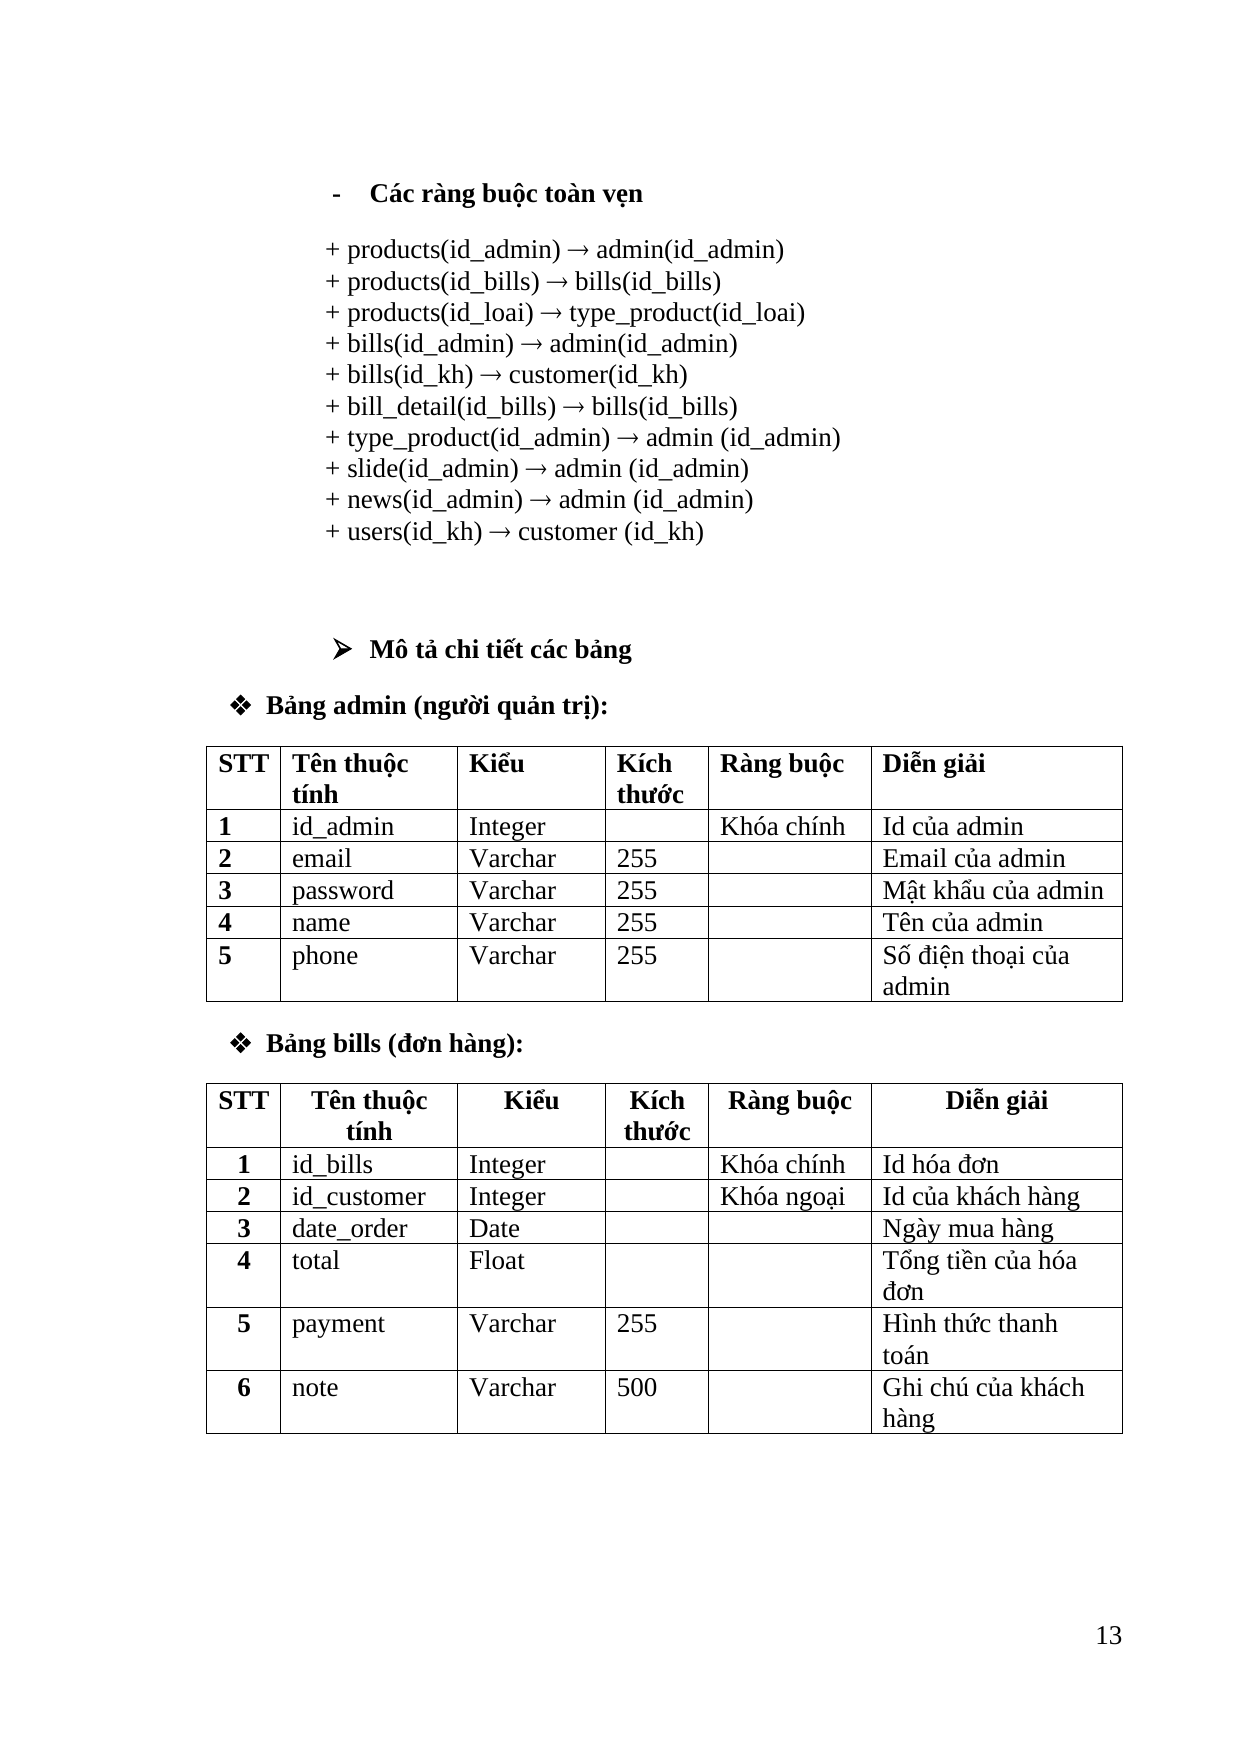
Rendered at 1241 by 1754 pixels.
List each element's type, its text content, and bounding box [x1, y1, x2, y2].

table_cell 1 [207, 1148, 280, 1179]
table_cell id_bills [281, 1148, 457, 1179]
table_cell Varchar [458, 874, 605, 906]
table_cell phone [281, 939, 457, 1001]
table_cell [606, 1180, 708, 1211]
text + products(id_loai) type_product(id_loai) [325, 296, 1122, 327]
table_cell Khóa chính [709, 1148, 871, 1179]
table_header Diễn giải [872, 1084, 1122, 1147]
table_cell 255 [606, 842, 708, 873]
table_cell [709, 1244, 871, 1307]
table_cell [709, 874, 871, 906]
table_cell [709, 907, 871, 938]
table_cell 2 [207, 842, 280, 873]
text + slide(id_admin) admin (id_admin) [325, 452, 1122, 483]
table_header Tên thuộc tính [281, 1084, 457, 1147]
table_cell Date [458, 1212, 605, 1243]
table_cell id_admin [281, 810, 457, 841]
table_cell [606, 1244, 708, 1307]
table_cell Mật khẩu của admin [872, 874, 1122, 906]
table_cell 5 [207, 1308, 280, 1370]
table_cell Khóa ngoại [709, 1180, 871, 1211]
table_cell 2 [207, 1180, 280, 1211]
table_cell Tổng tiền của hóa đơn [872, 1244, 1122, 1307]
table_cell Float [458, 1244, 605, 1307]
text + products(id_admin) admin(id_admin) [325, 233, 1122, 264]
table_cell date_order [281, 1212, 457, 1243]
table_cell [606, 1148, 708, 1179]
table_cell total [281, 1244, 457, 1307]
table_cell 255 [606, 939, 708, 1001]
table_cell [709, 1308, 871, 1370]
table_cell Ghi chú của khách hàng [872, 1371, 1122, 1433]
text + bills(id_admin) admin(id_admin) [325, 327, 1122, 358]
table_header Tên thuộc tính [281, 747, 457, 809]
table_cell 255 [606, 874, 708, 906]
table_header Ràng buộc [709, 747, 871, 809]
list Bảng admin (người quản trị): [228, 689, 1122, 721]
table_cell Khóa chính [709, 810, 871, 841]
table_cell 500 [606, 1371, 708, 1433]
text + bill_detail(id_bills) bills(id_bills) [325, 389, 1122, 421]
table_cell Varchar [458, 1371, 605, 1433]
table_header Kích thước [606, 1084, 708, 1147]
table_cell 1 [207, 810, 280, 841]
table_cell Integer [458, 1180, 605, 1211]
table_header Kiểu [458, 1084, 605, 1147]
table_cell Integer [458, 810, 605, 841]
table_cell Hình thức thanh toán [872, 1308, 1122, 1370]
table_cell 3 [207, 874, 280, 906]
table_cell Id của admin [872, 810, 1122, 841]
table_header Kích thước [606, 747, 708, 809]
table_cell 5 [207, 939, 280, 1001]
table_cell [709, 1212, 871, 1243]
table_header STT [207, 1084, 280, 1147]
table_cell [709, 842, 871, 873]
table_cell password [281, 874, 457, 906]
table_cell 6 [207, 1371, 280, 1433]
text + products(id_bills) bills(id_bills) [325, 264, 1122, 296]
table_cell [709, 939, 871, 1001]
table_cell 4 [207, 907, 280, 938]
table_cell [606, 810, 708, 841]
text + type_product(id_admin) admin (id_admin) [325, 421, 1122, 452]
table_cell 255 [606, 907, 708, 938]
table_cell id_customer [281, 1180, 457, 1211]
table_cell 255 [606, 1308, 708, 1370]
text + bills(id_kh) customer(id_kh) [325, 358, 1122, 389]
table_cell Tên của admin [872, 907, 1122, 938]
table_header STT [207, 747, 280, 809]
table_cell Id hóa đơn [872, 1148, 1122, 1179]
table_cell [606, 1212, 708, 1243]
table_cell name [281, 907, 457, 938]
table_cell Ngày mua hàng [872, 1212, 1122, 1243]
table_cell 4 [207, 1244, 280, 1307]
table_cell Integer [458, 1148, 605, 1179]
table_cell Varchar [458, 939, 605, 1001]
list Mô tả chi tiết các bảng [332, 633, 1122, 664]
table_cell note [281, 1371, 457, 1433]
table_cell 3 [207, 1212, 280, 1243]
table_cell email [281, 842, 457, 873]
table_cell Id của khách hàng [872, 1180, 1122, 1211]
table_cell Varchar [458, 907, 605, 938]
table_cell Số điện thoại của admin [872, 939, 1122, 1001]
table_cell Varchar [458, 1308, 605, 1370]
text + news(id_admin) admin (id_admin) [325, 483, 1122, 514]
table_cell payment [281, 1308, 457, 1370]
table_header Diễn giải [872, 747, 1122, 809]
table_header Ràng buộc [709, 1084, 871, 1147]
table_header Kiểu [458, 747, 605, 809]
list Bảng bills (đơn hàng): [228, 1027, 1122, 1058]
table_cell [709, 1371, 871, 1433]
table_cell Email của admin [872, 842, 1122, 873]
list Các ràng buộc toàn vẹn [332, 177, 1122, 208]
table_cell Varchar [458, 842, 605, 873]
text + users(id_kh) customer (id_kh) [325, 514, 1122, 546]
